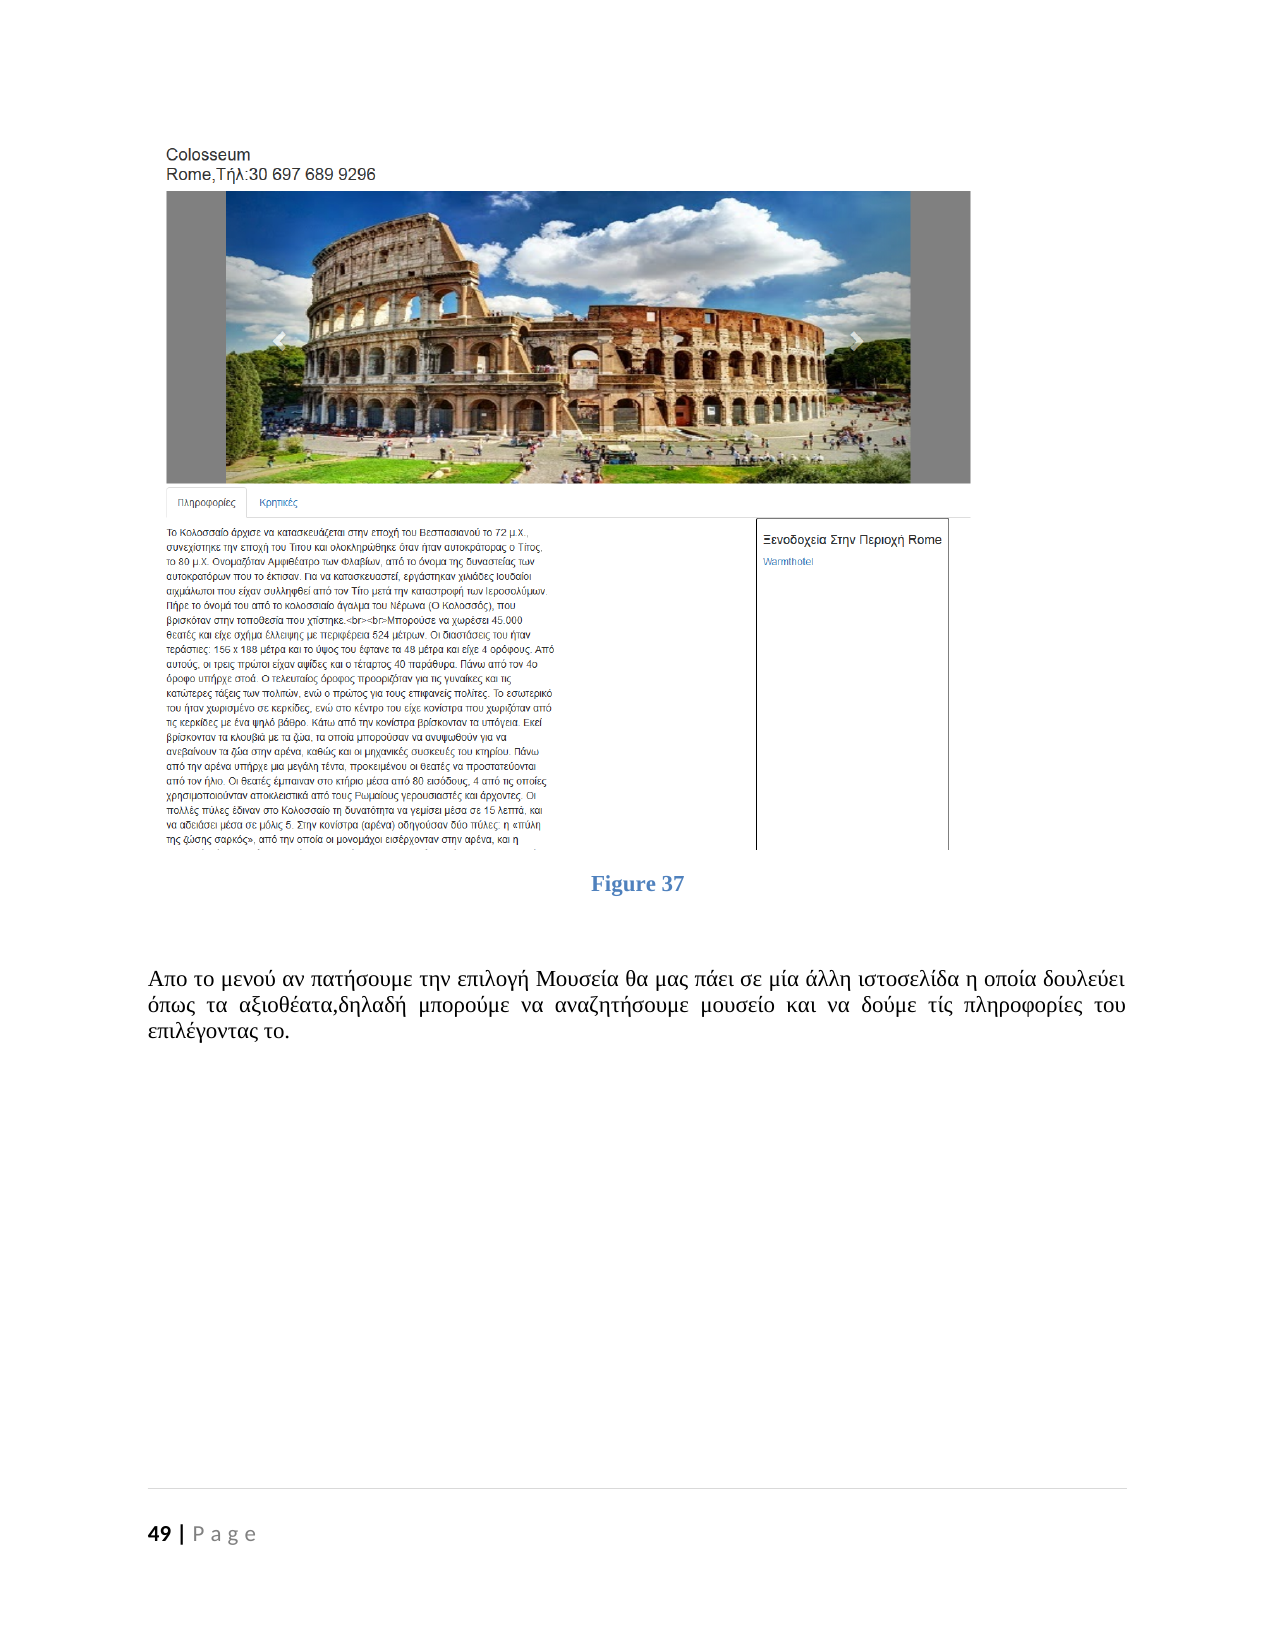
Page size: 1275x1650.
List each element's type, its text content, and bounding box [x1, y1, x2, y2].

text Απο το μενού αν πατήσουμε την επιλογή Μουσεία θα μας πάει σε μία άλλη ιστοσελίδα η οποία δουλεύει όπως τα αξιοθέατα,δηλαδή μπορούμε να αναζητήσουμε μουσείο και να δούμε τίς πληροφορίες του επιλέγοντας το. [148, 965, 1127, 1044]
text Figure 37 [148, 870, 1127, 897]
picture [147, 147, 1016, 850]
